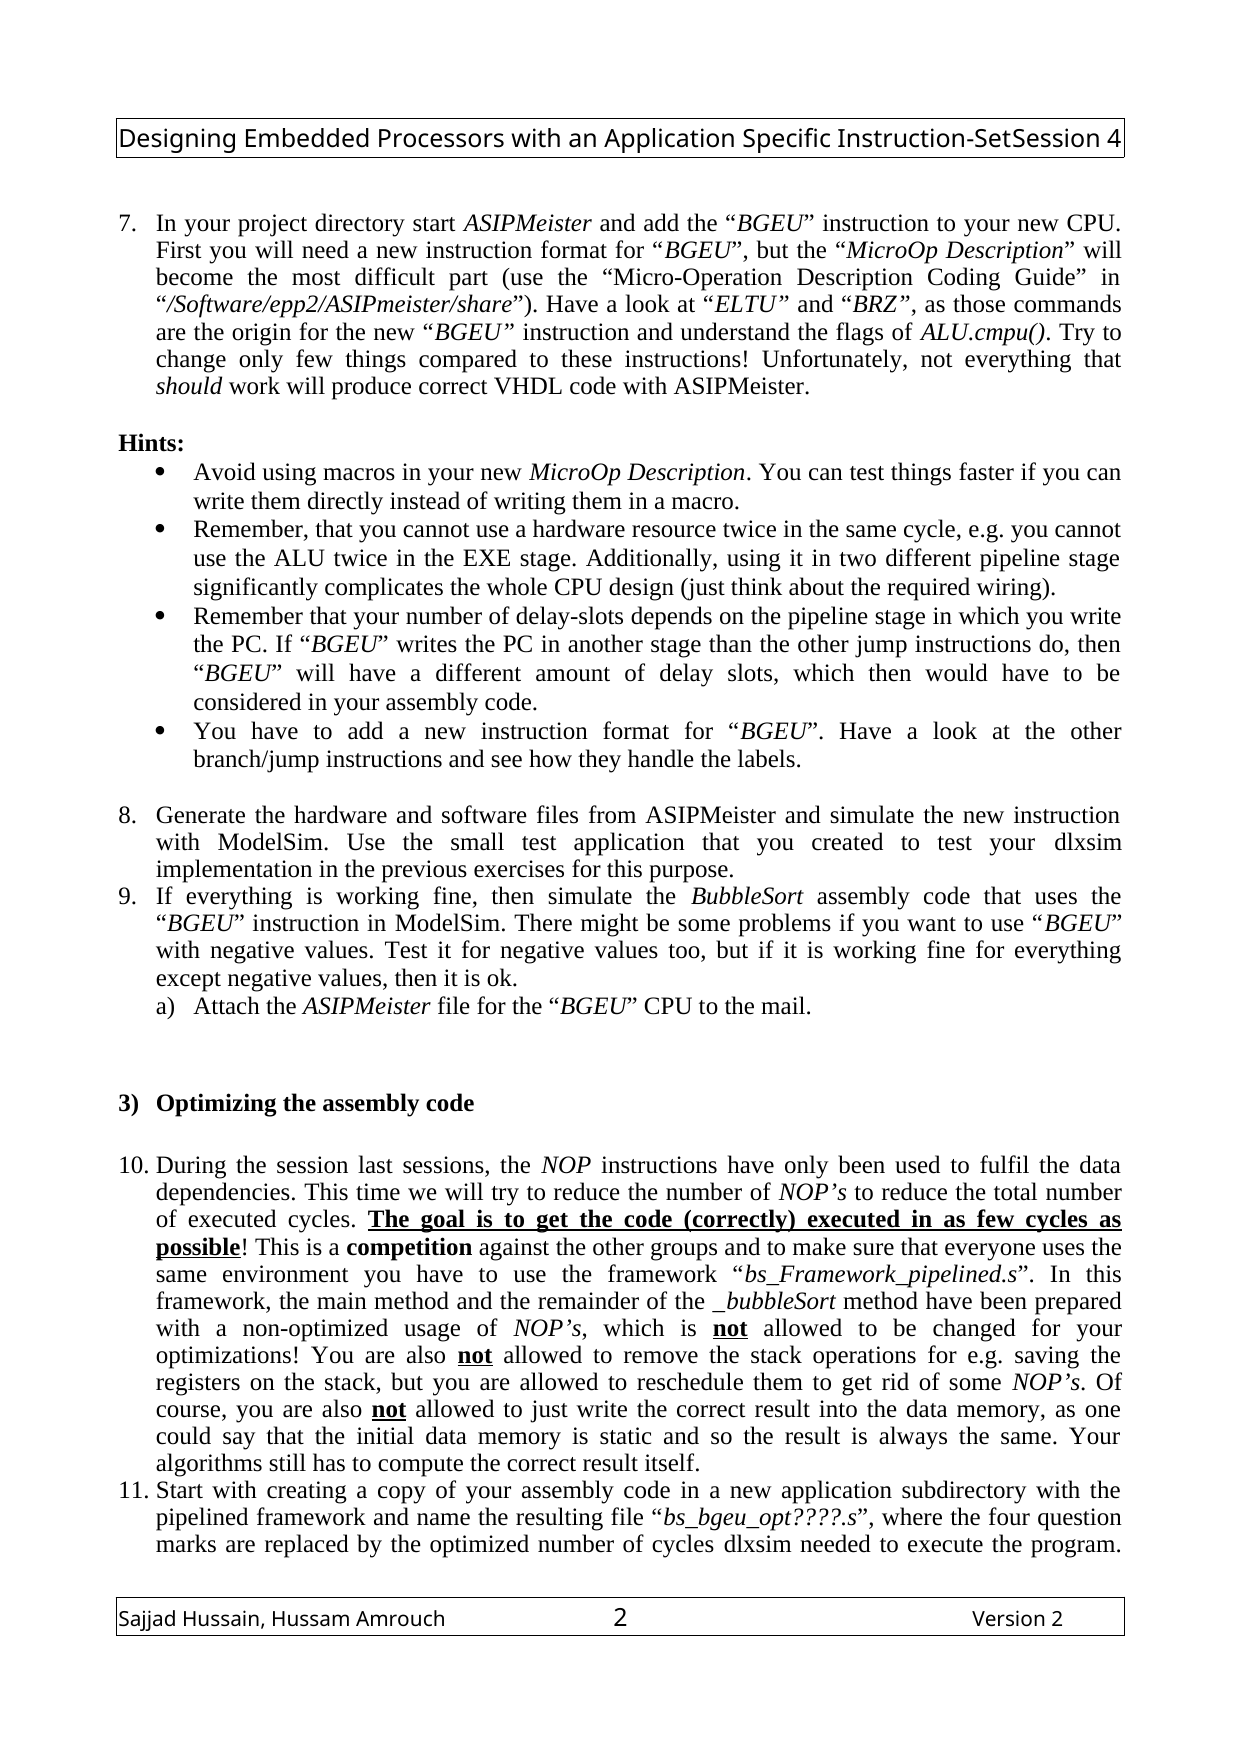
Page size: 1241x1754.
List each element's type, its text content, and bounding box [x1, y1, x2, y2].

text Hints: [118, 428, 1122, 457]
list Optimizing the assembly code [118, 1090, 1122, 1117]
list Remember that your number of delay-slots depends on the pipeline stage in which you write the PC. If “BGEU” writes the PC in another stage than the other jump instructions do, then “BGEU” will have a different amount of delay slots, which then would have to be considered in your assembly code. [156, 601, 1122, 716]
list In your project directory start ASIPMeister and add the “BGEU” instruction to your new CPU. First you will need a new instruction format for “BGEU”, but the “MicroOp Description” will become the most difficult part (use the “Micro-Operation Description Coding Guide” in “/Software/epp2/ASIPmeister/share”). Have a look at “ELTU” and “BRZ”, as those commands are the origin for the new “BGEU” instruction and understand the flags of ALU.cmpu(). Try to change only few things compared to these instructions! Unfortunately, not everything that should work will produce correct VHDL code with ASIPMeister. [118, 210, 1122, 399]
list Remember, that you cannot use a hardware resource twice in the same cycle, e.g. you cannot use the ALU twice in the EXE stage. Additionally, using it in two different pipeline stage significantly complicates the whole CPU design (just think about the required wiring). [156, 514, 1122, 601]
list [118, 1477, 1122, 1558]
list During the session last sessions, the NOP instructions have only been used to fulfil the data dependencies. This time we will try to reduce the number of NOP’s to reduce the total number of executed cycles. The goal is to get the code (correctly) executed in as few cycles as possible! This is a competition against the other groups and to make sure that everyone uses the same environment you have to use the framework “bs_Framework_pipelined.s”. In this framework, the main method and the remainder of the _bubbleSort method have been prepared with a non-optimized usage of NOP’s, which is not allowed to be changed for your optimizations! You are also not allowed to remove the stack operations for e.g. saving the registers on the stack, but you are allowed to reschedule them to get rid of some NOP’s. Of course, you are also not allowed to just write the correct result into the data memory, as one could say that the initial data memory is static and so the result is always the same. Your algorithms still has to compute the correct result itself. [118, 1152, 1122, 1477]
list Generate the hardware and software files from ASIPMeister and simulate the new instruction with ModelSim. Use the small test application that you created to test your dlxsim implementation in the previous exercises for this purpose. [118, 802, 1122, 883]
list Attach the ASIPMeister file for the “BGEU” CPU to the mail. [156, 991, 1122, 1020]
list If everything is working fine, then simulate the BubbleSort assembly code that uses the “BGEU” instruction in ModelSim. There might be some problems if you want to use “BGEU” with negative values. Test it for negative values too, but if it is working fine for everything except negative values, then it is ok. [118, 883, 1122, 991]
list You have to add a new instruction format for “BGEU”. Have a look at the other branch/jump instructions and see how they handle the labels. [156, 716, 1122, 773]
list Avoid using macros in your new MicroOp Description. You can test things faster if you can write them directly instead of writing them in a macro. [156, 457, 1122, 514]
